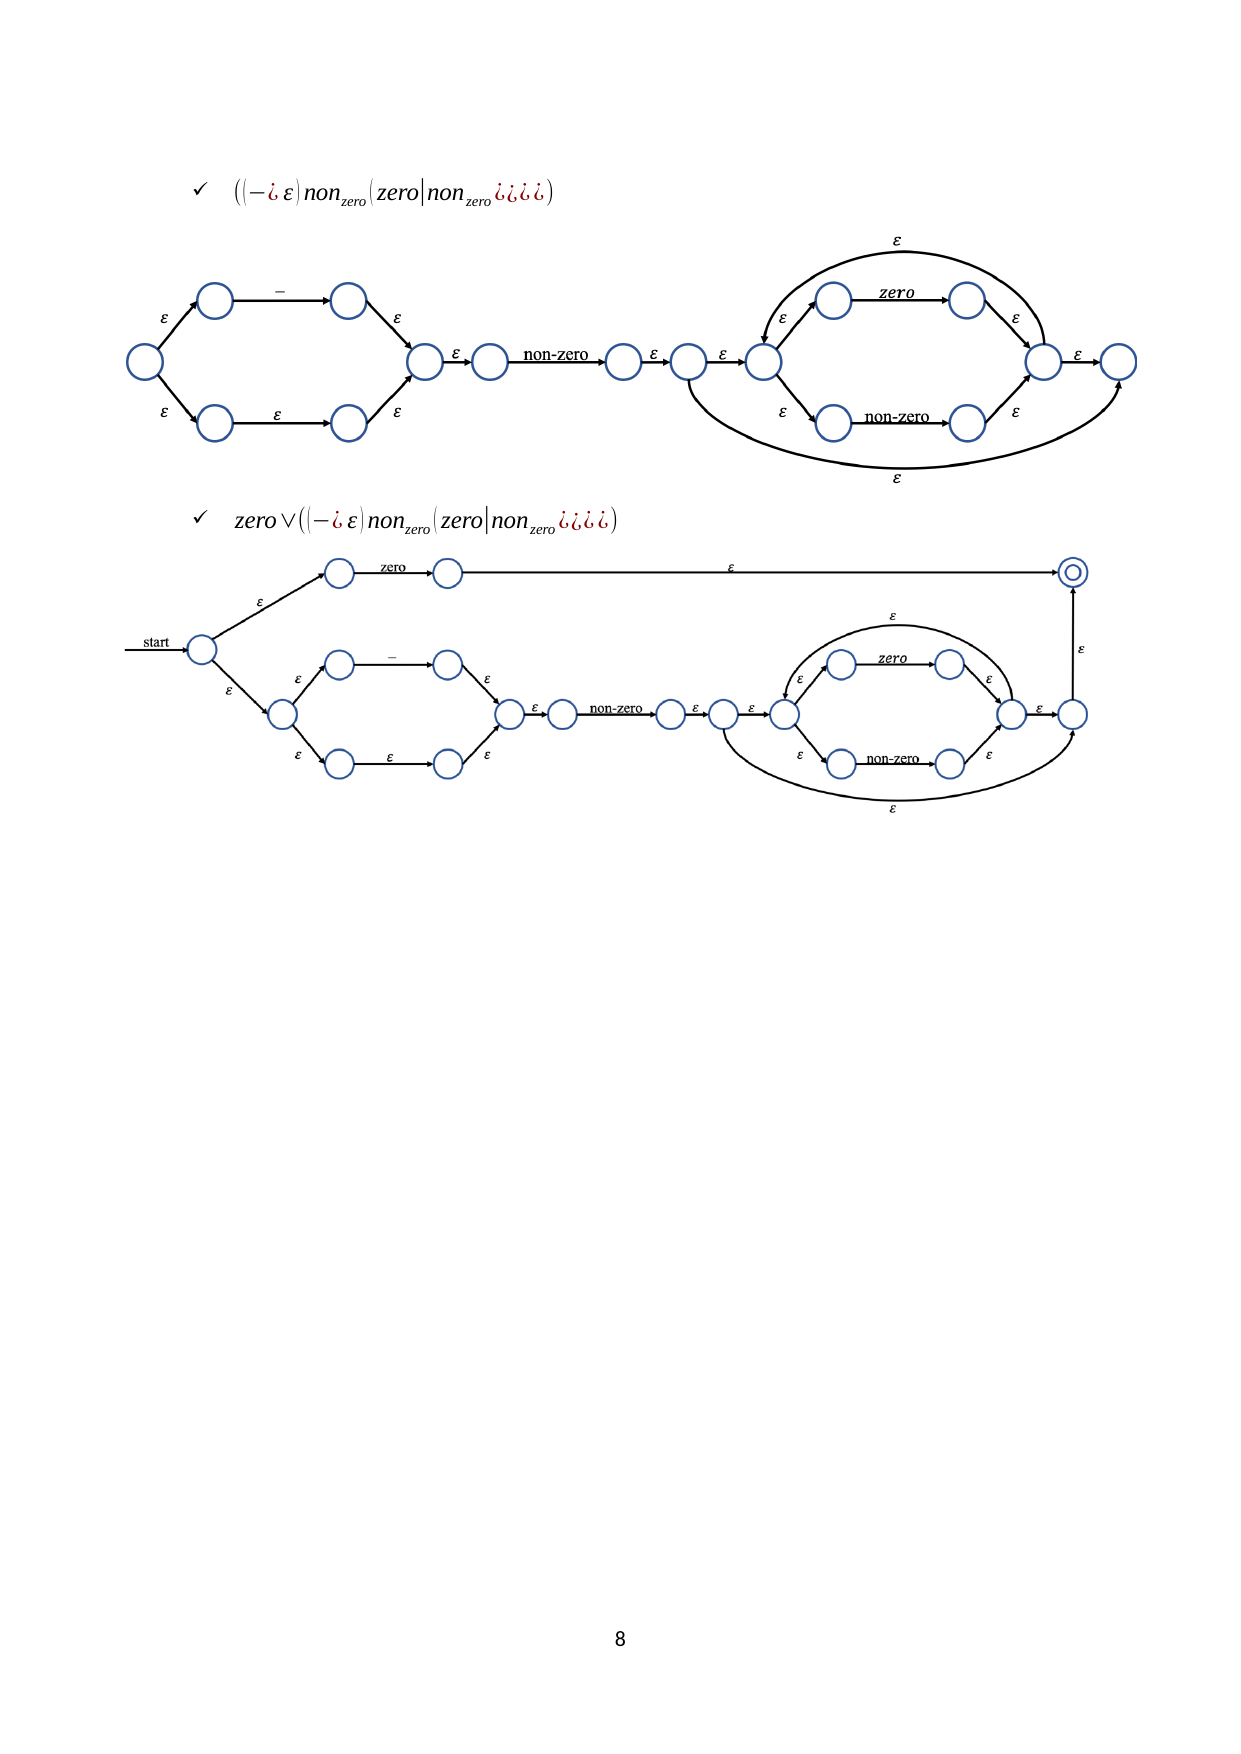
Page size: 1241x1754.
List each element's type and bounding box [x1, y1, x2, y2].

picture [120, 224, 1137, 491]
picture [120, 552, 1120, 819]
